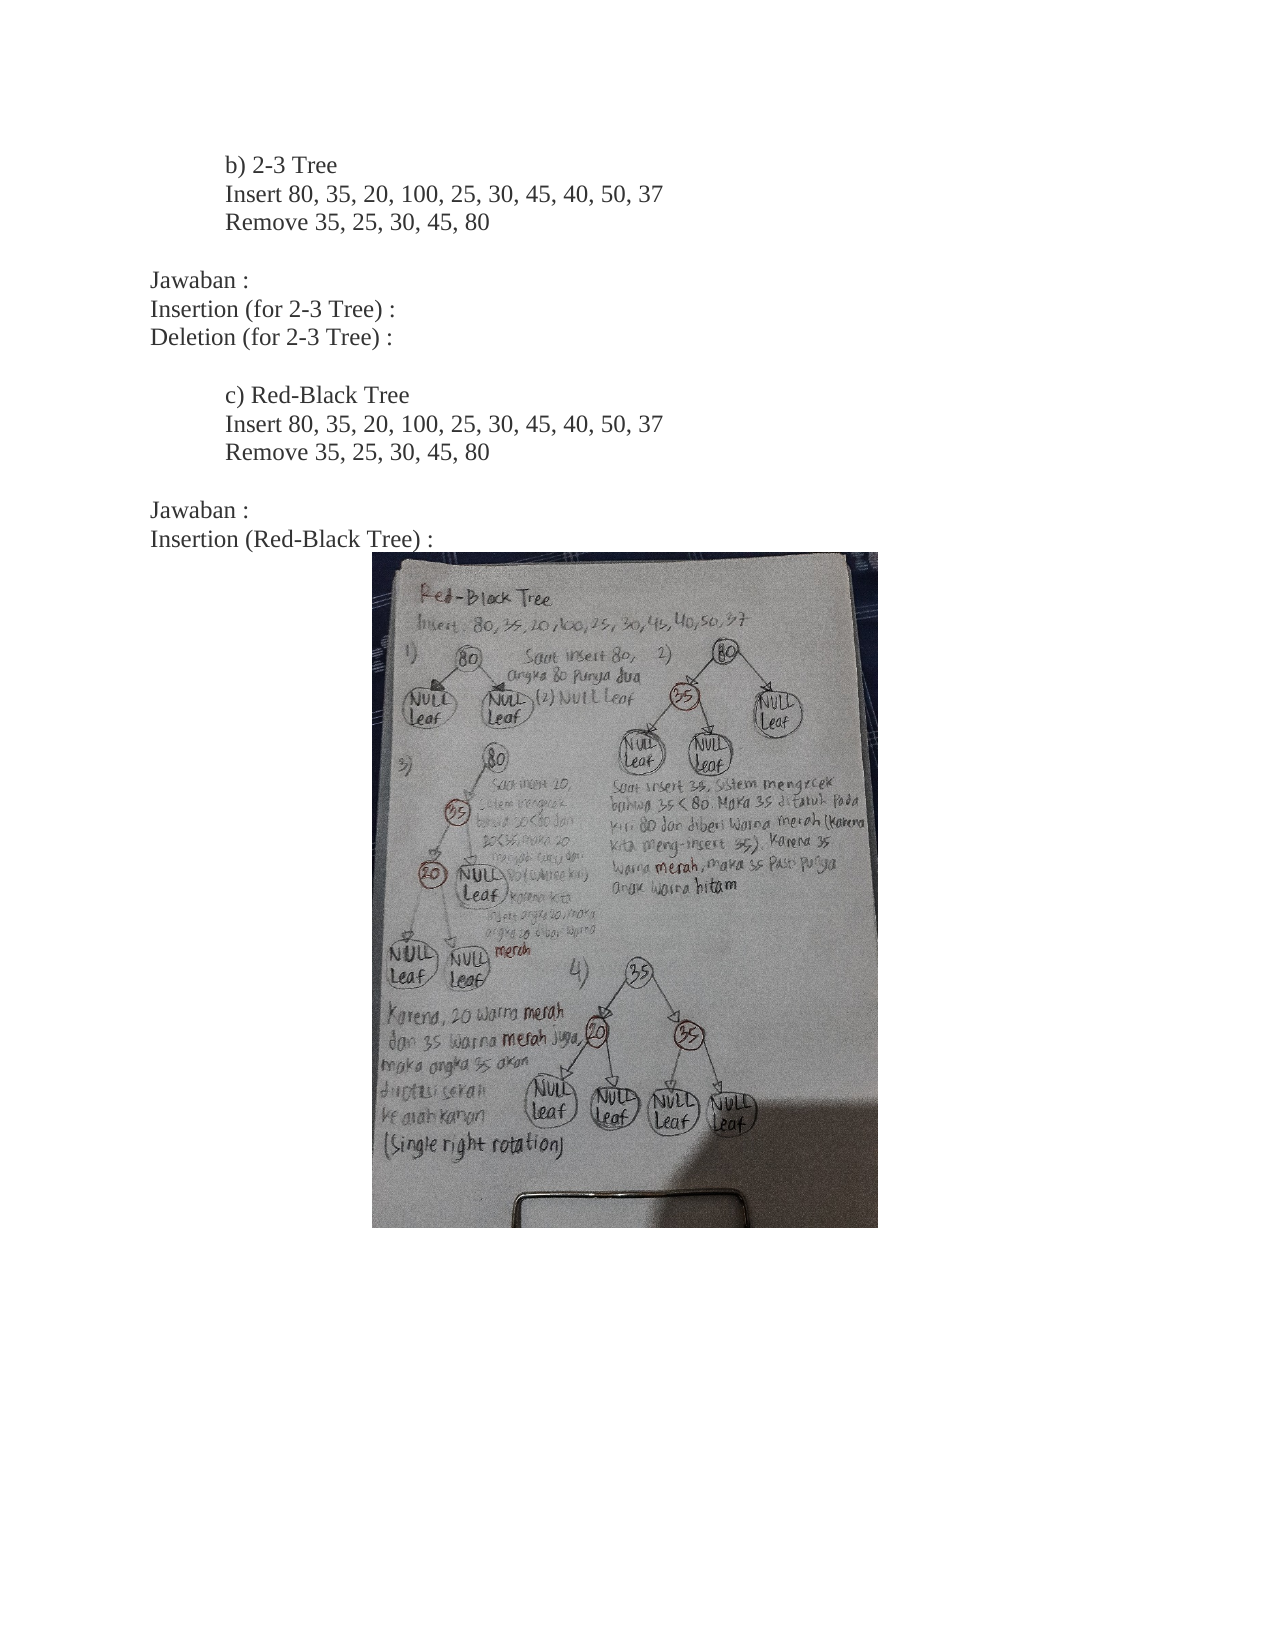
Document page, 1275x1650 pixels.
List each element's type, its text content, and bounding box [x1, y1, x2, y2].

list c) Red-Black Tree [225, 380, 1100, 409]
picture [372, 552, 878, 1228]
text Remove 35, 25, 30, 45, 80 [150, 437, 1100, 466]
list b) 2-3 Tree [225, 150, 1100, 179]
text Insert 80, 35, 20, 100, 25, 30, 45, 40, 50, 37 [150, 409, 1100, 437]
text Deletion (for 2-3 Tree) : [150, 322, 1100, 351]
text Insert 80, 35, 20, 100, 25, 30, 45, 40, 50, 37 [150, 179, 1100, 207]
text Remove 35, 25, 30, 45, 80 [150, 207, 1100, 236]
text Jawaban : [150, 265, 1100, 294]
text Insertion (for 2-3 Tree) : [150, 294, 1100, 322]
text Jawaban : [150, 495, 1100, 524]
text Insertion (Red-Black Tree) : [150, 524, 1100, 552]
